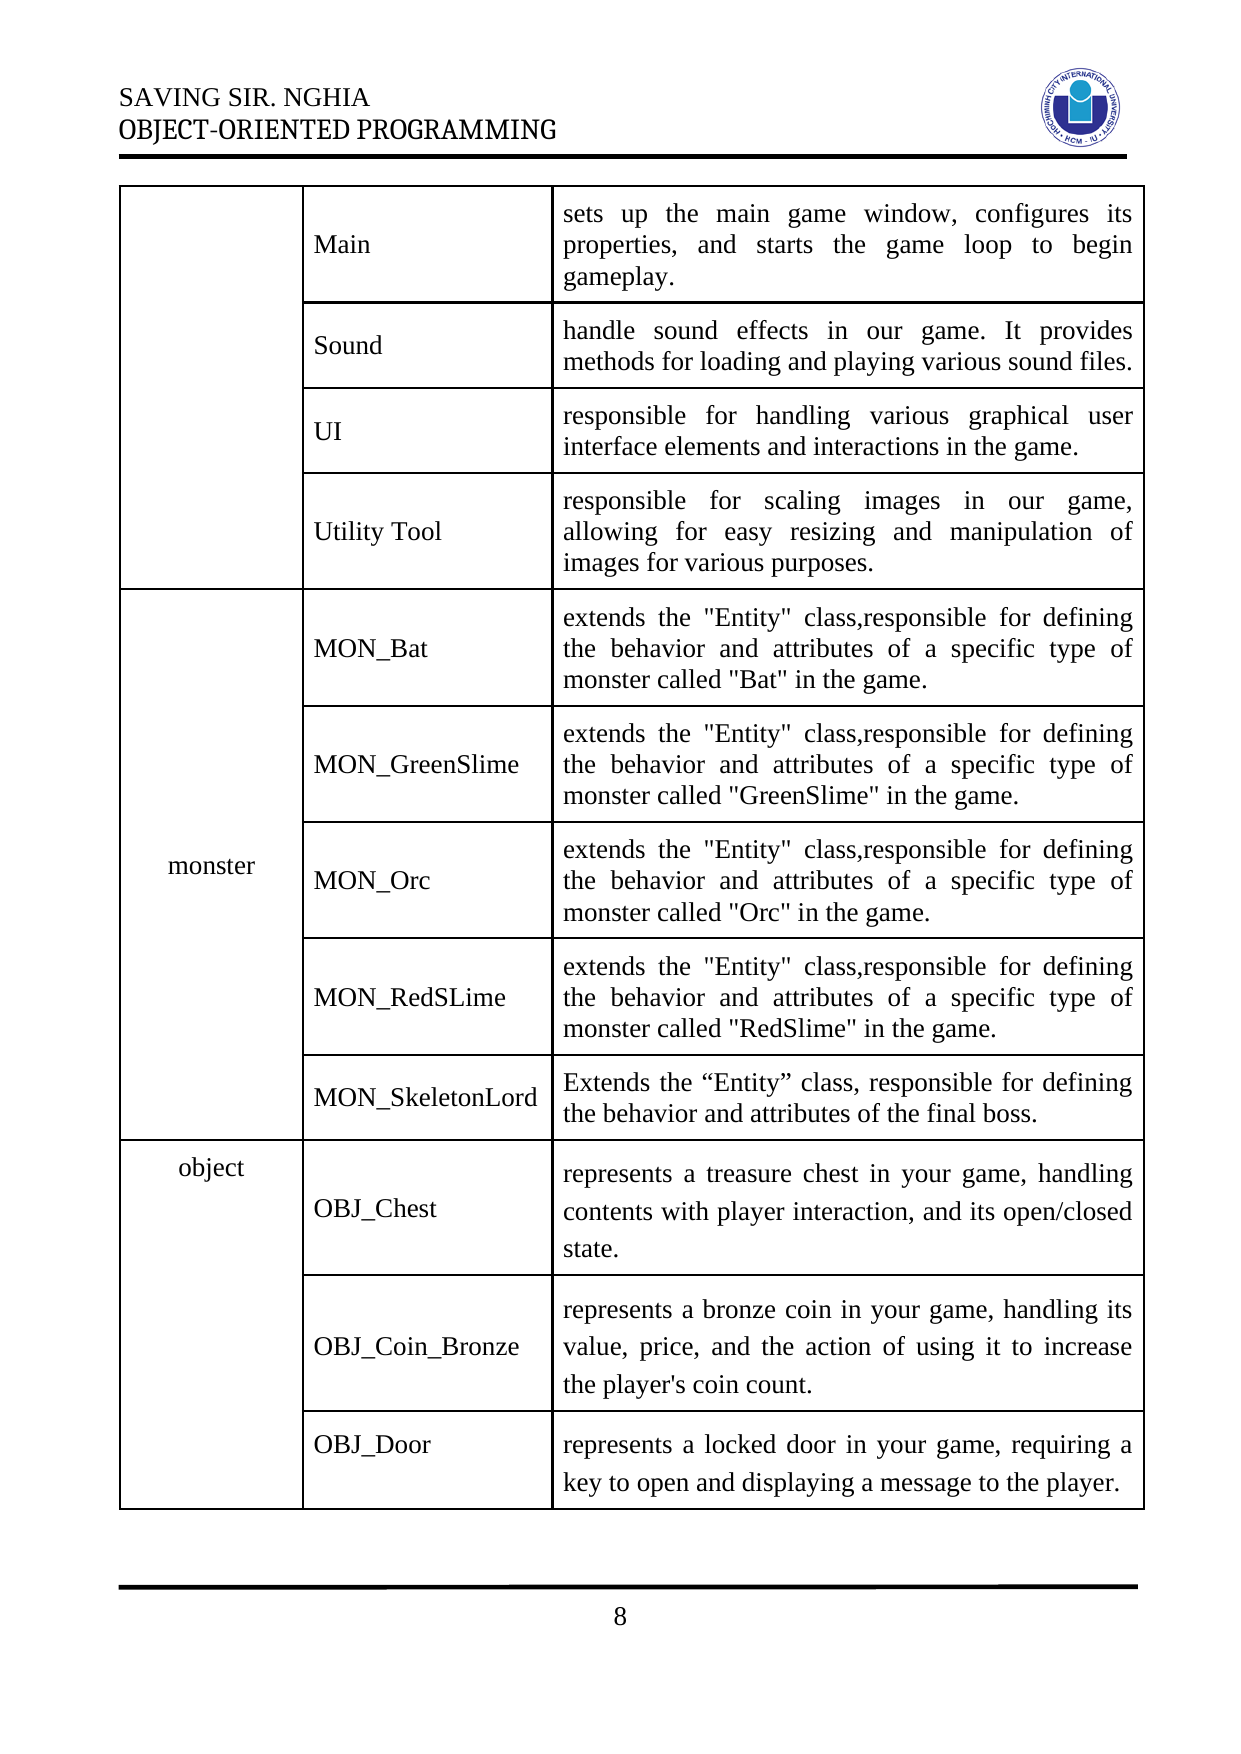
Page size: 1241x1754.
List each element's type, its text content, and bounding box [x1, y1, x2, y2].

table_cell MON_Bat [304, 590, 551, 704]
table_cell OBJ_Door [304, 1412, 551, 1507]
table_cell MON_Orc [304, 823, 551, 937]
table_cell responsible for handling various graphical user interface elements and interactions in the game. [554, 389, 1143, 472]
table_cell OBJ_Coin_Bronze [304, 1276, 551, 1409]
table_cell UI [304, 389, 551, 472]
table_cell MON_RedSLime [304, 939, 551, 1053]
table_cell represents a bronze coin in your game, handling its value, price, and the action of using it to increase the player's coin count. [554, 1276, 1143, 1409]
table_cell Sound [304, 304, 551, 387]
table_cell sets up the main game window, configures its properties, and starts the game loop to begin gameplay. [554, 187, 1143, 301]
table_cell Utility Tool [304, 474, 551, 588]
table_cell MON_GreenSlime [304, 707, 551, 821]
table_cell OBJ_Chest [304, 1141, 551, 1274]
table_cell extends the "Entity" class,responsible for defining the behavior and attributes of a specific type of monster called "Orc" in the game. [554, 823, 1143, 937]
table_cell Main [304, 187, 551, 301]
table_cell MON_SkeletonLord [304, 1056, 551, 1139]
table_cell object [121, 1141, 302, 1507]
table_cell handle sound effects in our game. It provides methods for loading and playing various sound files. [554, 304, 1143, 387]
table_cell represents a treasure chest in your game, handling contents with player interaction, and its open/closed state. [554, 1141, 1143, 1274]
table_cell extends the "Entity" class,responsible for defining the behavior and attributes of a specific type of monster called "GreenSlime" in the game. [554, 707, 1143, 821]
table_cell extends the "Entity" class,responsible for defining the behavior and attributes of a specific type of monster called "Bat" in the game. [554, 590, 1143, 704]
table_cell Extends the “Entity” class, responsible for defining the behavior and attributes of the final boss. [554, 1056, 1143, 1139]
table_cell monster [121, 590, 302, 1139]
picture [1038, 66, 1122, 149]
table_cell responsible for scaling images in our game, allowing for easy resizing and manipulation of images for various purposes. [554, 474, 1143, 588]
table_cell represents a locked door in your game, requiring a key to open and displaying a message to the player. [554, 1412, 1143, 1507]
table_cell extends the "Entity" class,responsible for defining the behavior and attributes of a specific type of monster called "RedSlime" in the game. [554, 939, 1143, 1053]
